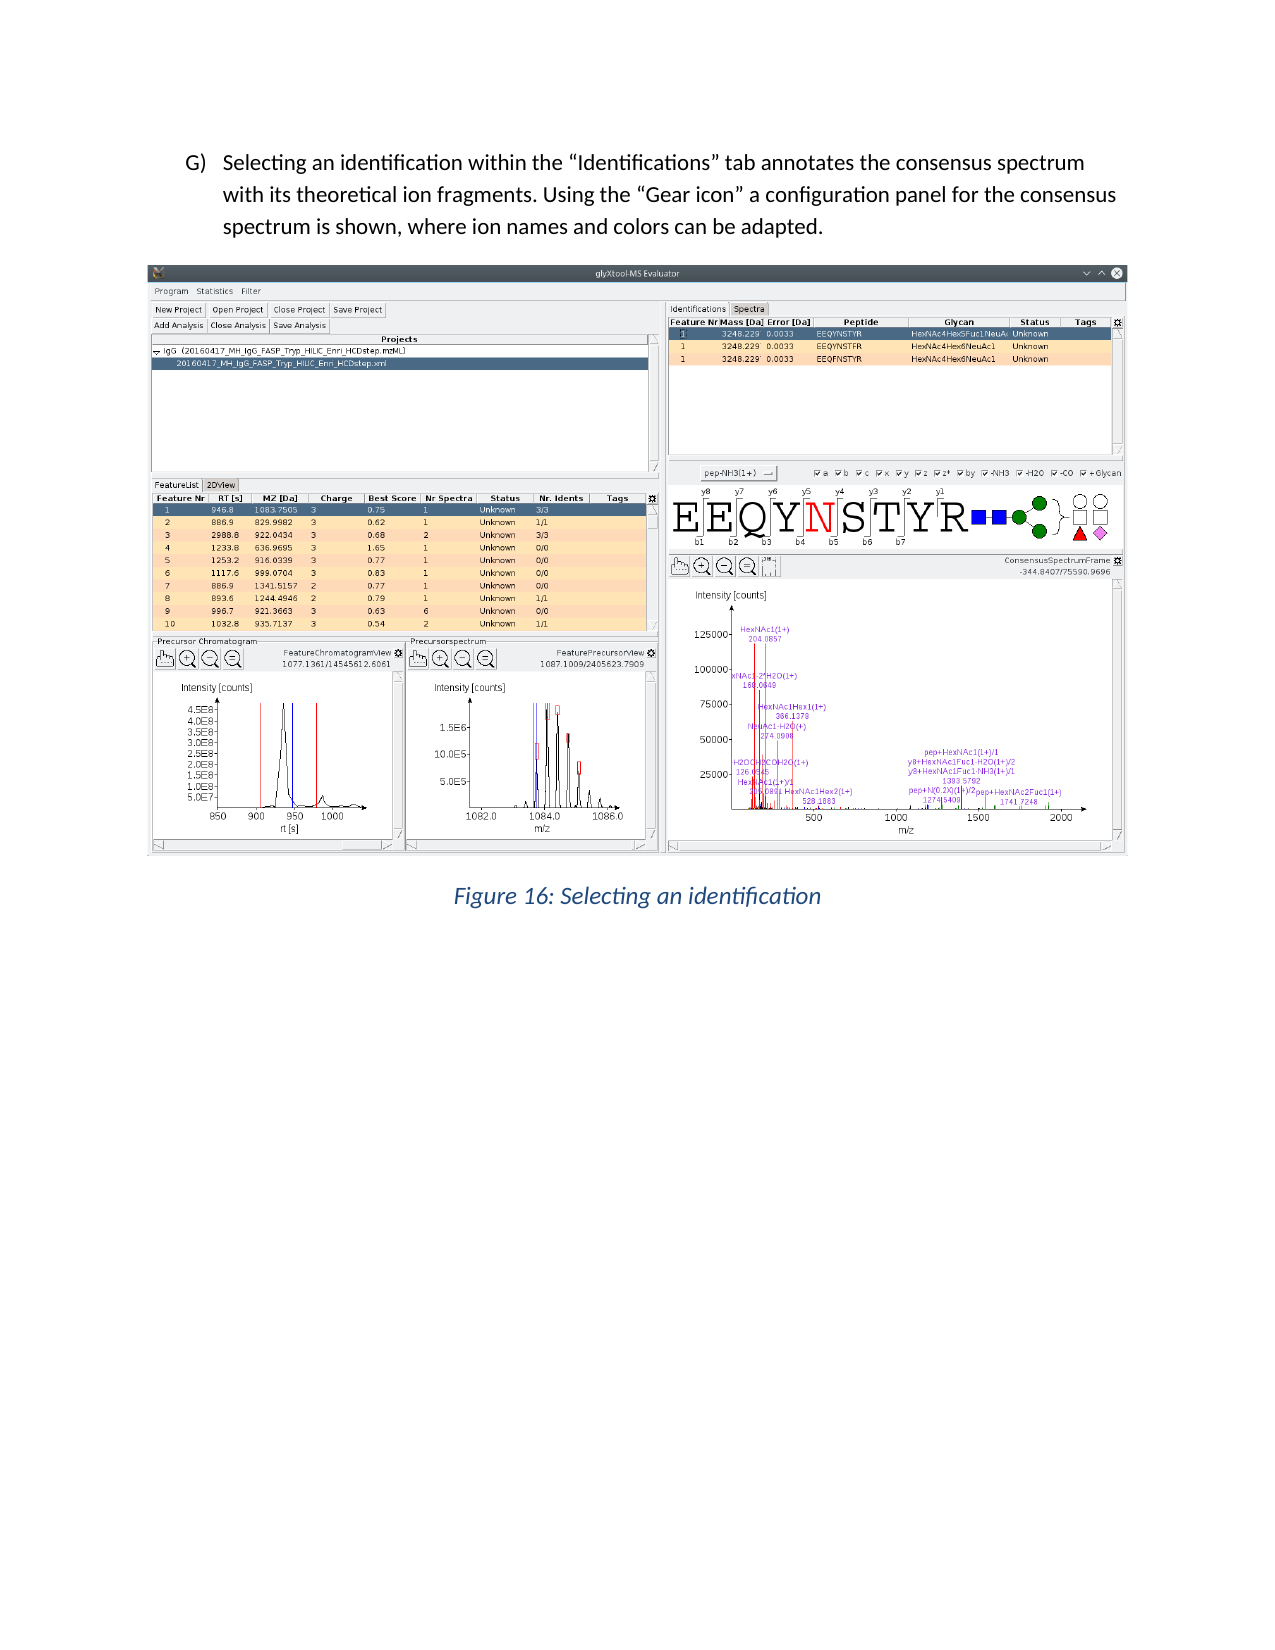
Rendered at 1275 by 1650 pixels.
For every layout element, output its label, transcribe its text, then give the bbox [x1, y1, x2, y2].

list Selecting an identification within the “Identifications” tab annotates the consensus spectrum with its theoretical ion fragments. Using the “Gear icon” a configuration panel for the consensus spectrum is shown, where ion names and colors can be adapted. [185, 148, 1127, 240]
text Figure 16: Selecting an identification [148, 880, 1127, 911]
picture [147, 265, 1128, 856]
